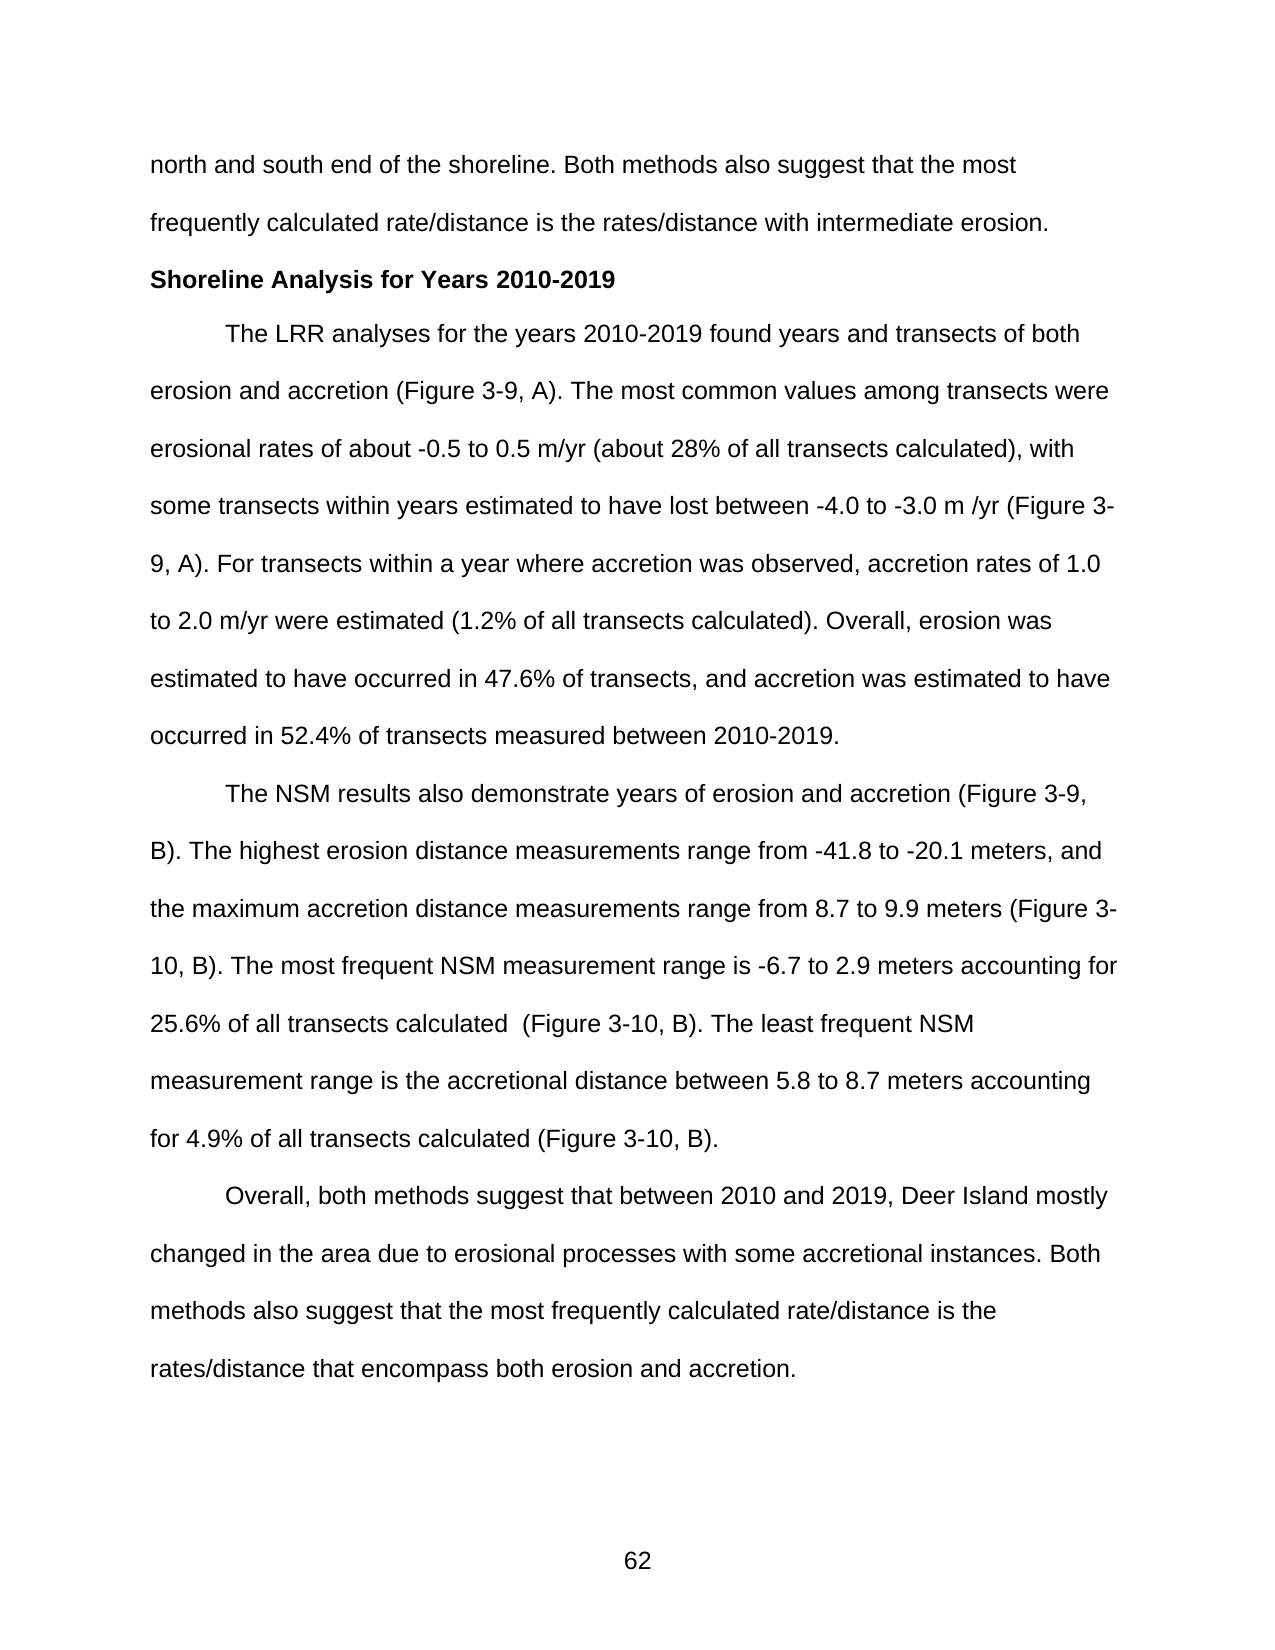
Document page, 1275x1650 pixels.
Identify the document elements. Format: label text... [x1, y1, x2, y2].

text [150, 150, 1125, 236]
text Overall, both methods suggest that between 2010 and 2019, Deer Island mostly changed in the area due to erosional processes with some accretional instances. Both methods also suggest that the most frequently calculated rate/distance is the rates/distance that encompass both erosion and accretion. [150, 1181, 1125, 1382]
subtitle Shoreline Analysis for Years 2010-2019 [150, 265, 1125, 294]
text The NSM results also demonstrate years of erosion and accretion (Figure 3-9, B). The highest erosion distance measurements range from -41.8 to -20.1 meters, and the maximum accretion distance measurements range from 8.7 to 9.9 meters (Figure 3-10, B). The most frequent NSM measurement range is -6.7 to 2.9 meters accounting for 25.6% of all transects calculated (Figure 3-10, B). The least frequent NSM measurement range is the accretional distance between 5.8 to 8.7 meters accounting for 4.9% of all transects calculated (Figure 3-10, B). [150, 779, 1125, 1152]
text The LRR analyses for the years 2010-2019 found years and transects of both erosion and accretion (Figure 3-9, A). The most common values among transects were erosional rates of about -0.5 to 0.5 m/yr (about 28% of all transects calculated), with some transects within years estimated to have lost between -4.0 to -3.0 m /yr (Figure 3-9, A). For transects within a year where accretion was observed, accretion rates of 1.0 to 2.0 m/yr were estimated (1.2% of all transects calculated). Overall, erosion was estimated to have occurred in 47.6% of transects, and accretion was estimated to have occurred in 52.4% of transects measured between 2010-2019. [150, 319, 1125, 750]
